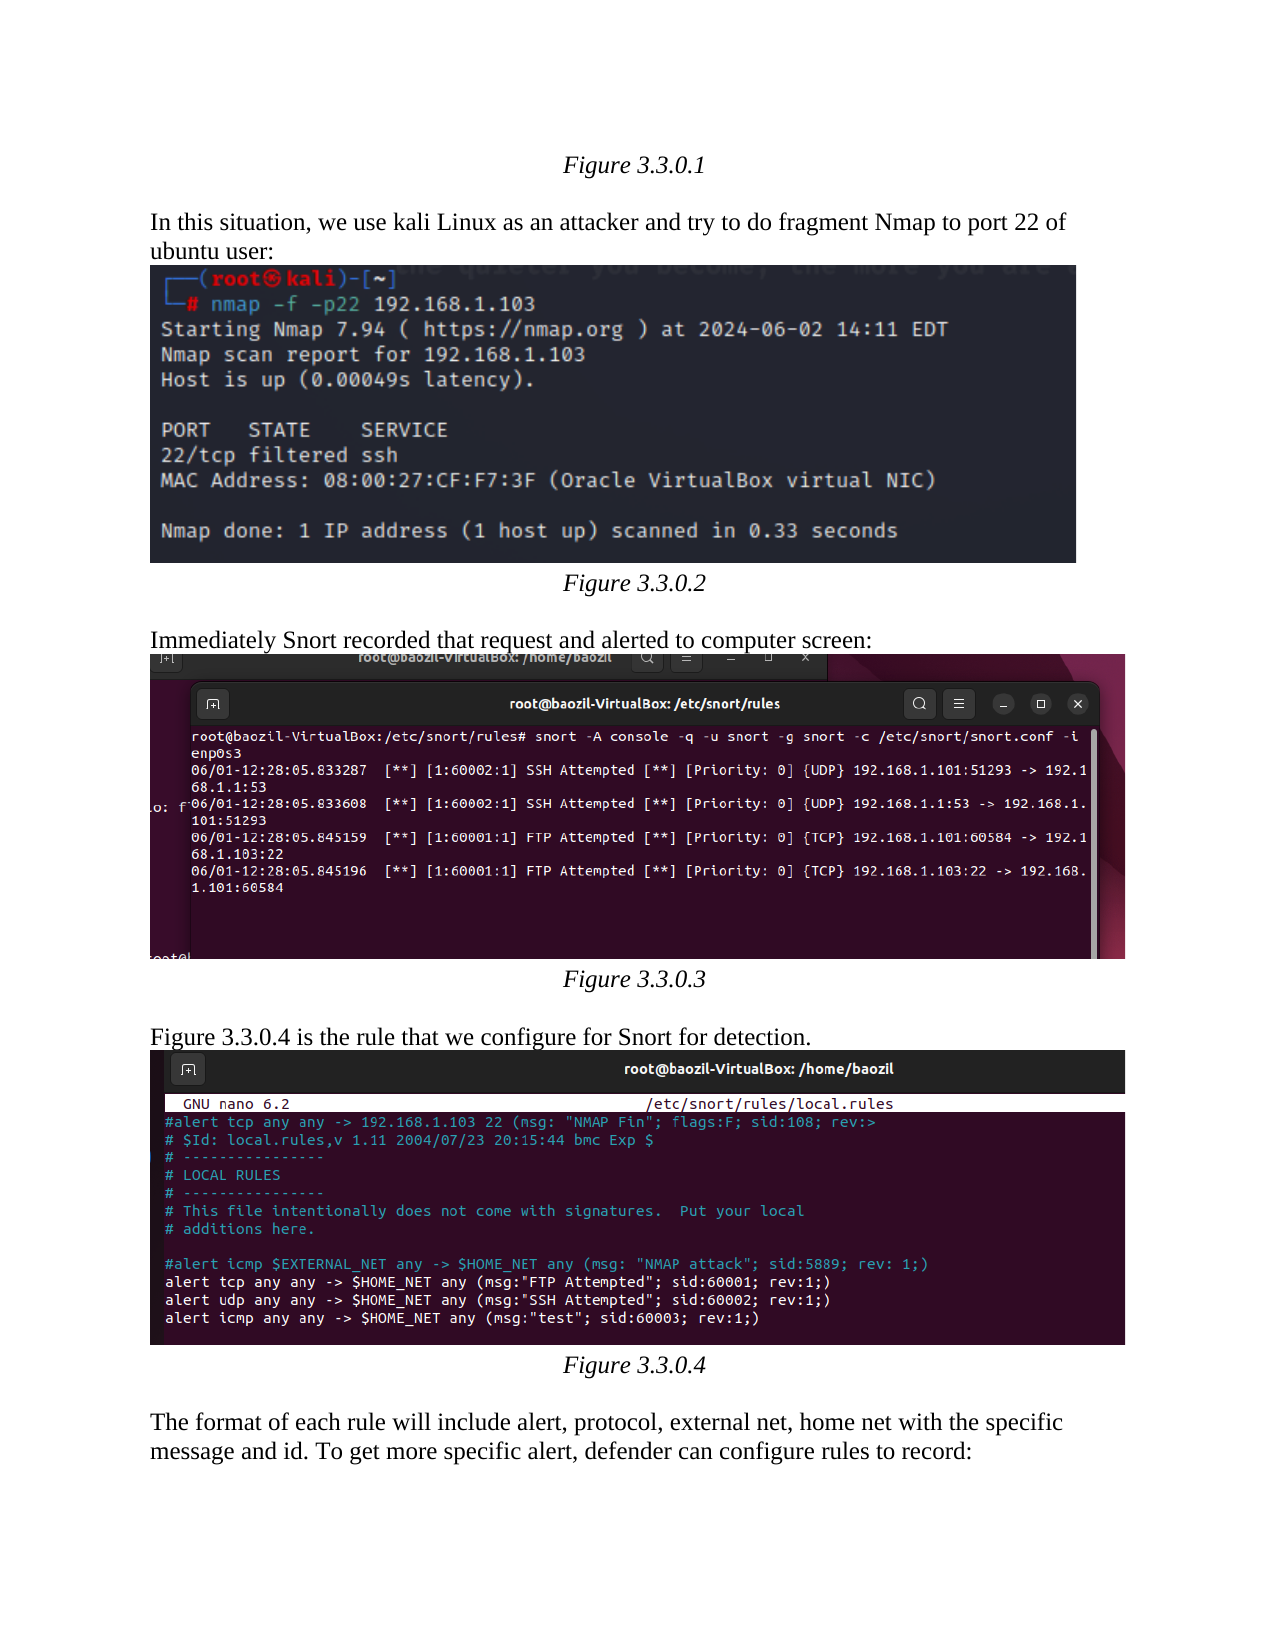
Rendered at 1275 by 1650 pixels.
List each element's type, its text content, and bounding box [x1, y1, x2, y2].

text The format of each rule will include alert, protocol, external net, home net with the specific message and id. To get more specific alert, defender can configure rules to record: [150, 1407, 1125, 1465]
text In this situation, we use kali Linux as an attacker and try to do fragment Nmap to port 22 of ubuntu user: [150, 207, 1125, 265]
picture [150, 654, 1125, 959]
text Immediately Snort recorded that request and alerted to computer screen: [150, 625, 1125, 654]
text Figure 3.3.0.4 is the rule that we configure for Snort for detection. [150, 1022, 1125, 1050]
text Figure 3.3.0.1 [150, 150, 1125, 179]
text Figure 3.3.0.2 [150, 568, 1125, 597]
text Figure 3.3.0.4 [150, 1350, 1125, 1378]
picture [150, 265, 1077, 563]
text Figure 3.3.0.3 [150, 964, 1125, 993]
picture [150, 1050, 1125, 1345]
